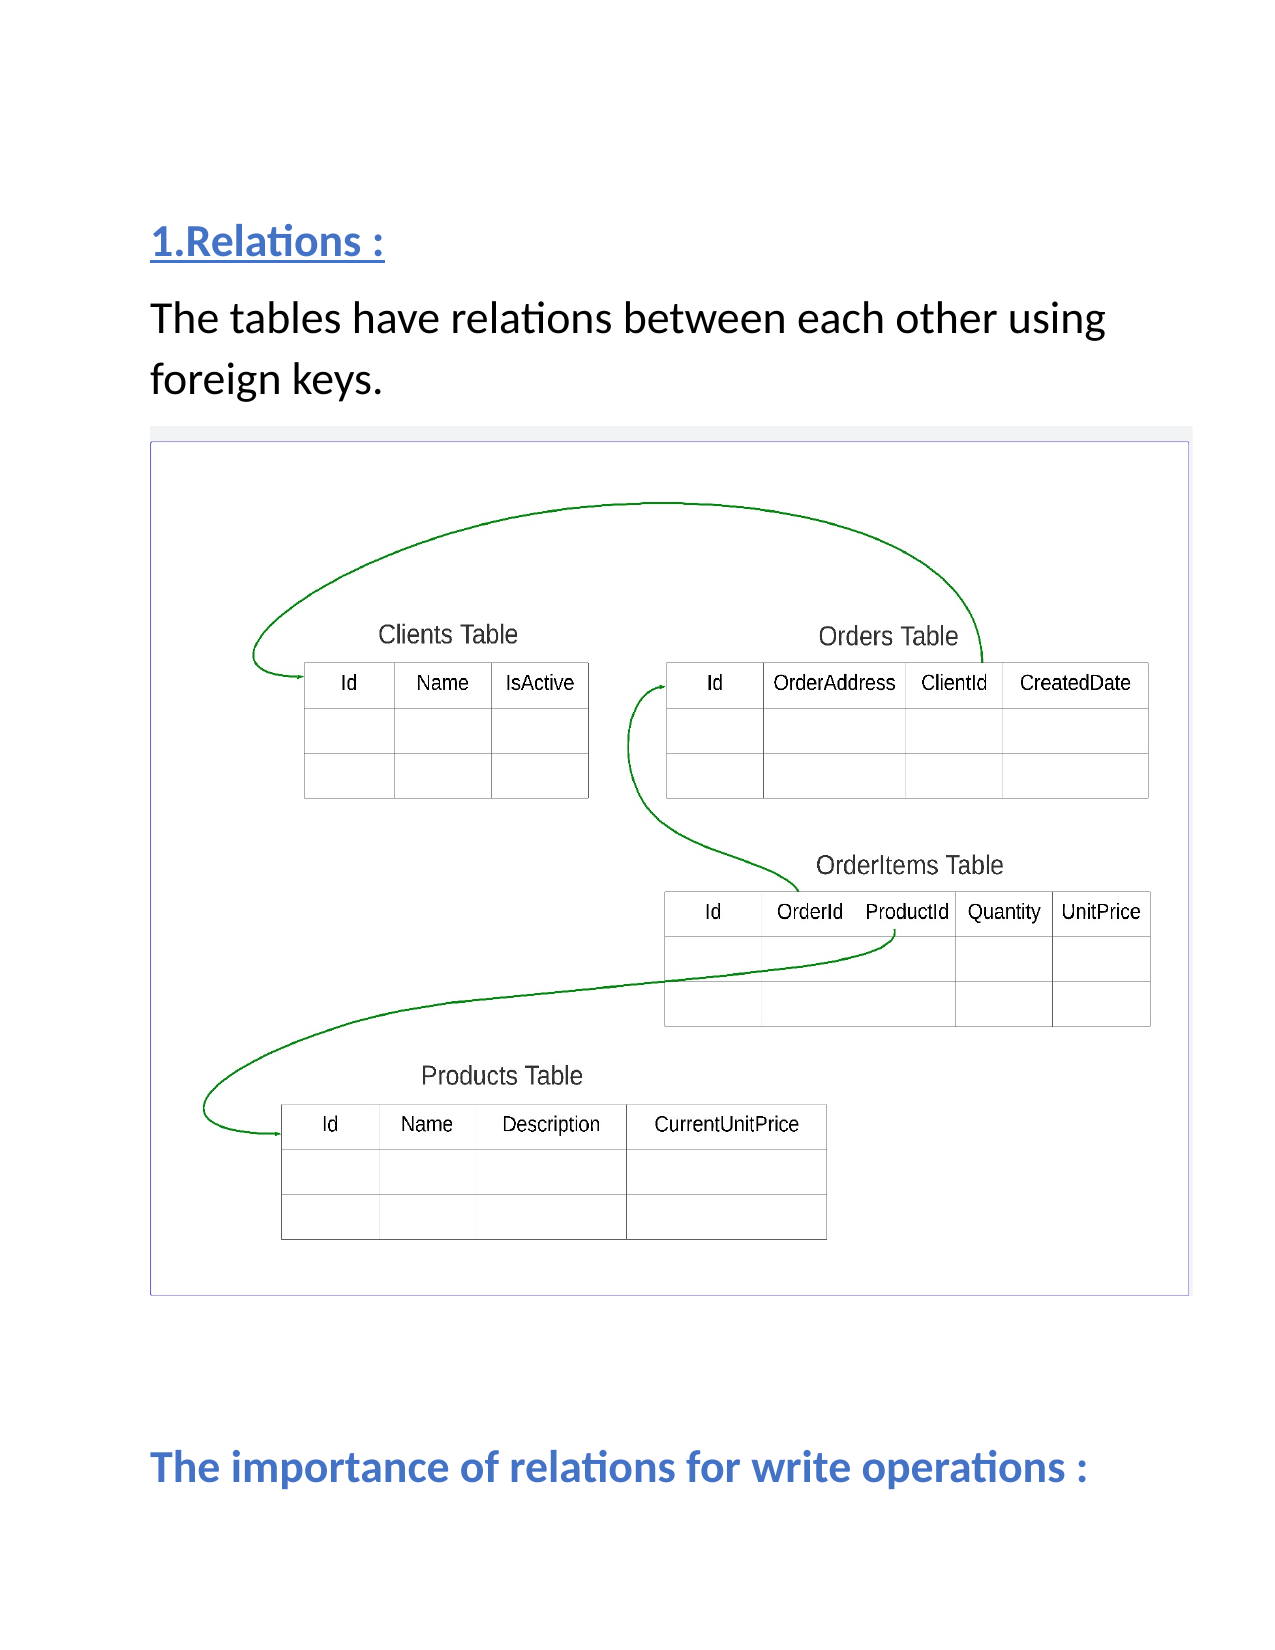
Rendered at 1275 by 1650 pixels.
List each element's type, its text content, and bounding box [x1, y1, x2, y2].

text The tables have relations between each other using foreign keys. [150, 289, 1125, 406]
picture [150, 426, 1193, 1296]
text The importance of relations for write operations : [150, 1438, 1125, 1494]
text 1.Relations : [150, 212, 1125, 268]
